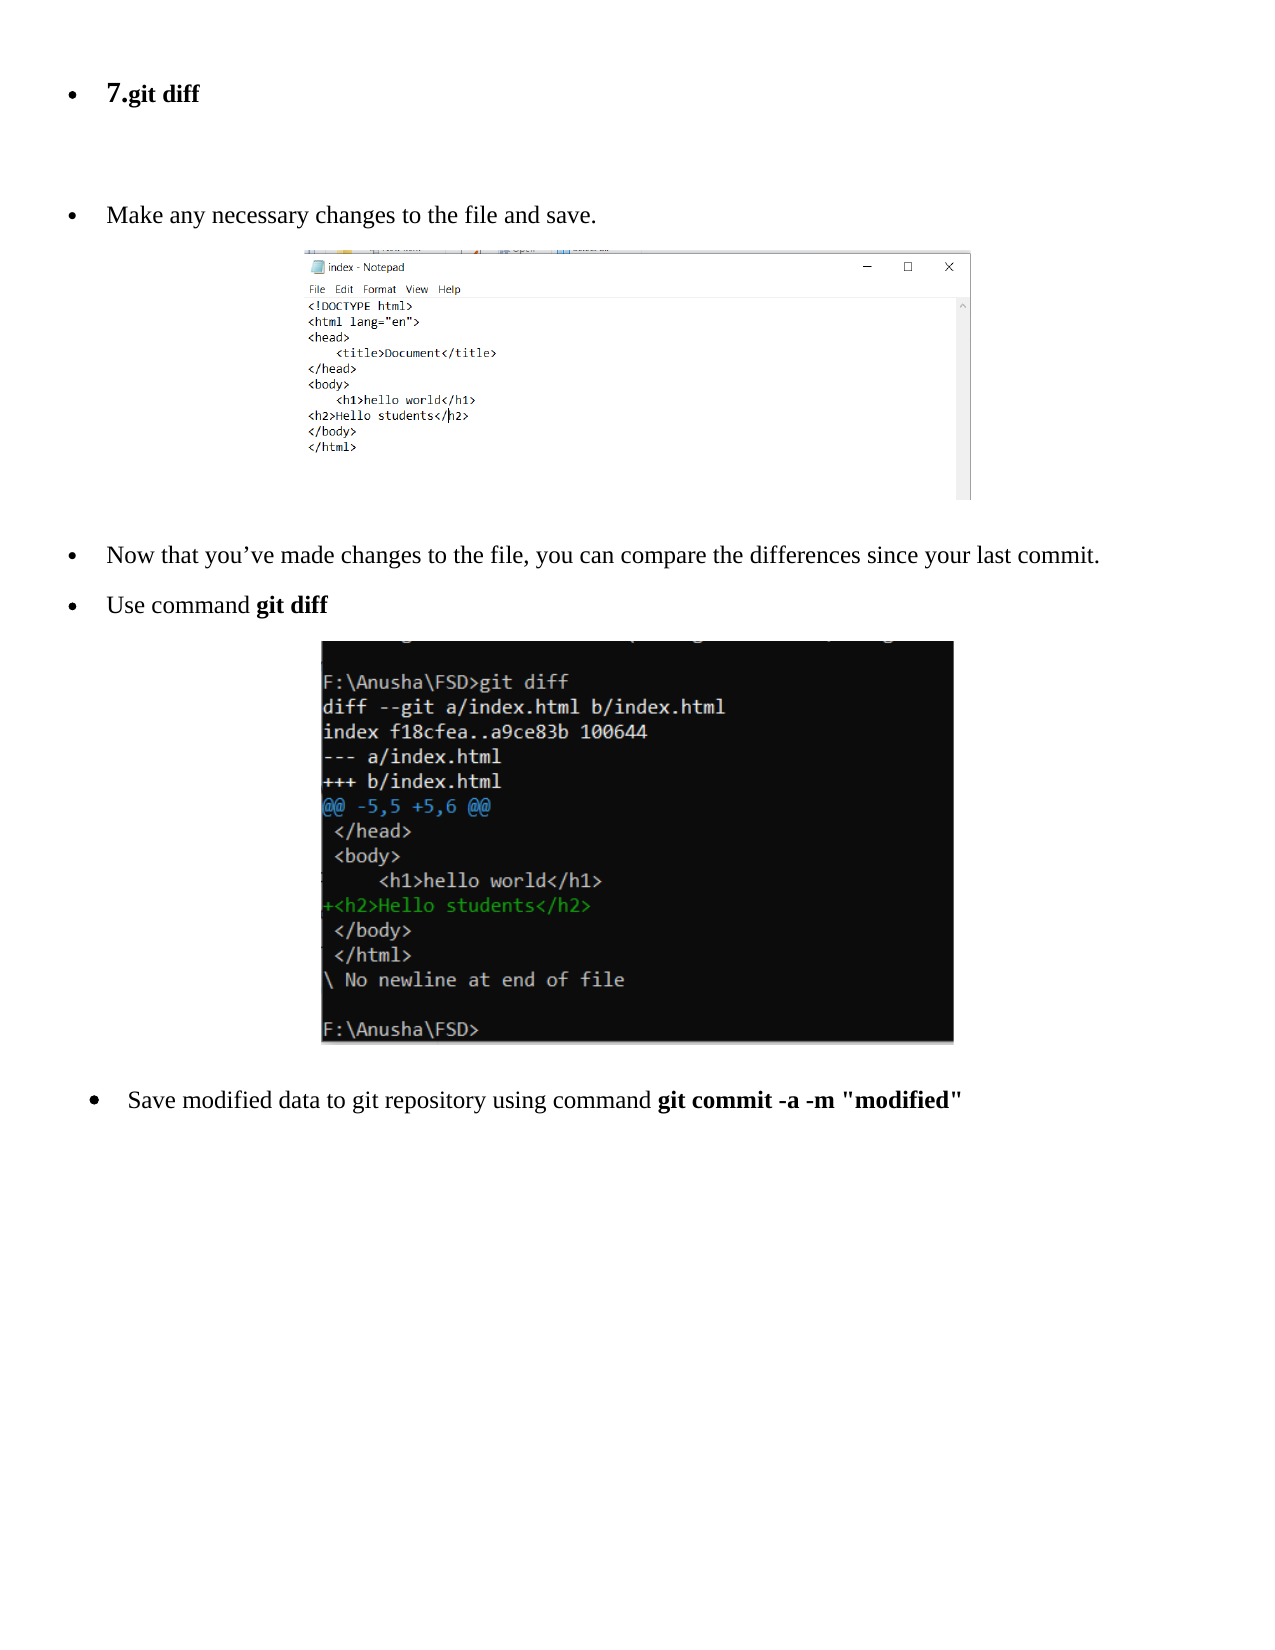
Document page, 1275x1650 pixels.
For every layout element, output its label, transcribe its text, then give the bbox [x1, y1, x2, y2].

list Use command git diff [69, 590, 1200, 619]
list Make any necessary changes to the file and save. [69, 200, 1200, 228]
picture [304, 250, 971, 500]
picture [321, 641, 954, 1045]
list Now that you’ve made changes to the file, you can compare the differences since your last commit. [69, 540, 1200, 568]
list 7.git diff [69, 75, 1200, 108]
list Save modified data to git repository using command git commit -a -m "modified" [90, 1085, 1200, 1114]
